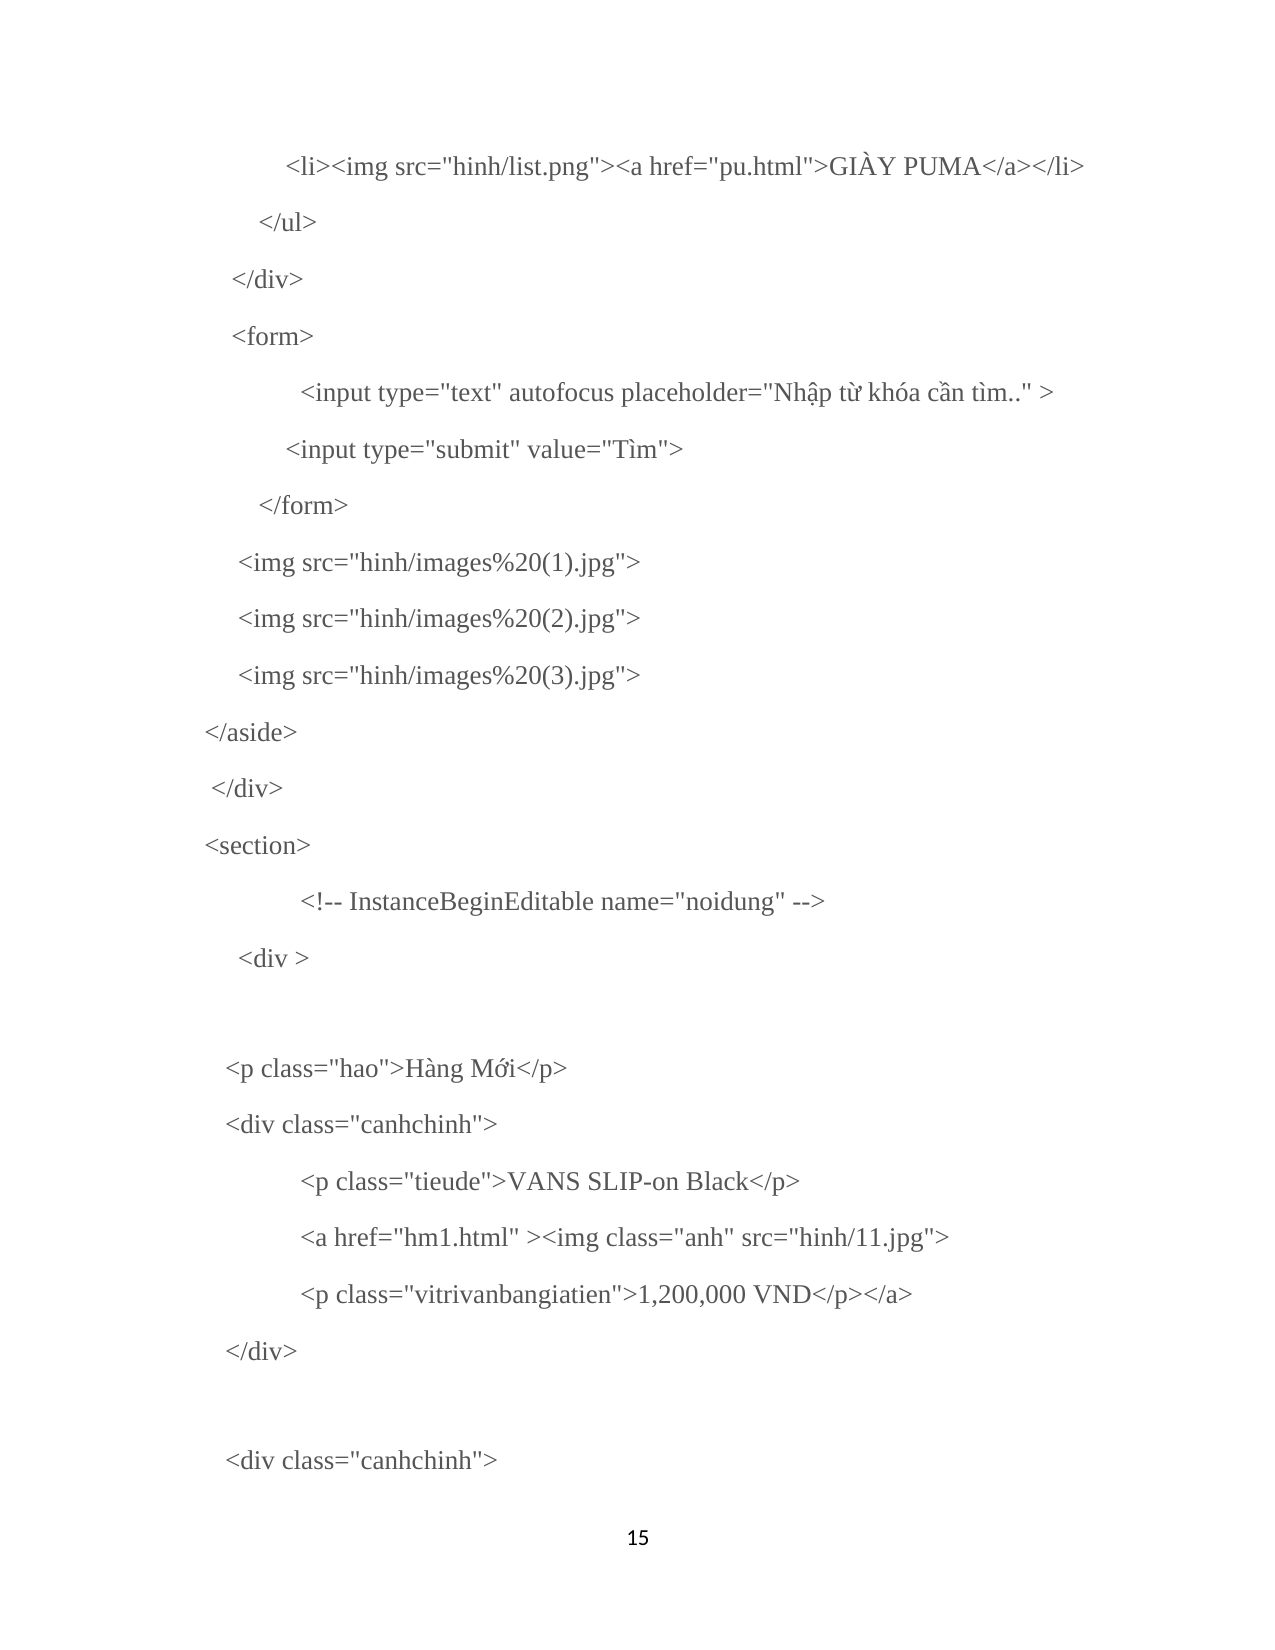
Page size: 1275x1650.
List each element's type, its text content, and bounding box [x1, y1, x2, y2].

text <input type="submit" value="Tìm"> [150, 433, 1125, 464]
text <!-- InstanceBeginEditable name="noidung" --> [150, 885, 1125, 916]
text <input type="text" autofocus placeholder="Nhập từ khóa cần tìm.." > [150, 376, 1125, 407]
text <img src="hinh/images%20(2).jpg"> [150, 602, 1125, 634]
text <div class="canhchinh"> [150, 1444, 1125, 1475]
text </form> [150, 489, 1125, 521]
text </ul> [150, 207, 1125, 238]
text <li><img src="hinh/list.png"><a href="pu.html">GIÀY PUMA</a></li> [150, 150, 1125, 181]
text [150, 1278, 1125, 1309]
text </aside> [150, 716, 1125, 747]
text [150, 1165, 1125, 1196]
text <img src="hinh/images%20(3).jpg"> [150, 659, 1125, 690]
text <img src="hinh/images%20(1).jpg"> [150, 546, 1125, 577]
text <p class="hao">Hàng Mới</p> [150, 1052, 1125, 1083]
text <div > [150, 942, 1125, 973]
text <div class="canhchinh"> [150, 1108, 1125, 1139]
text </div> [150, 772, 1125, 803]
text </div> [150, 1335, 1125, 1366]
text <section> [150, 829, 1125, 860]
text <form> [150, 320, 1125, 351]
text </div> [150, 263, 1125, 294]
text <a href="hm1.html" ><img class="anh" src="hinh/11.jpg"> [150, 1222, 1125, 1253]
